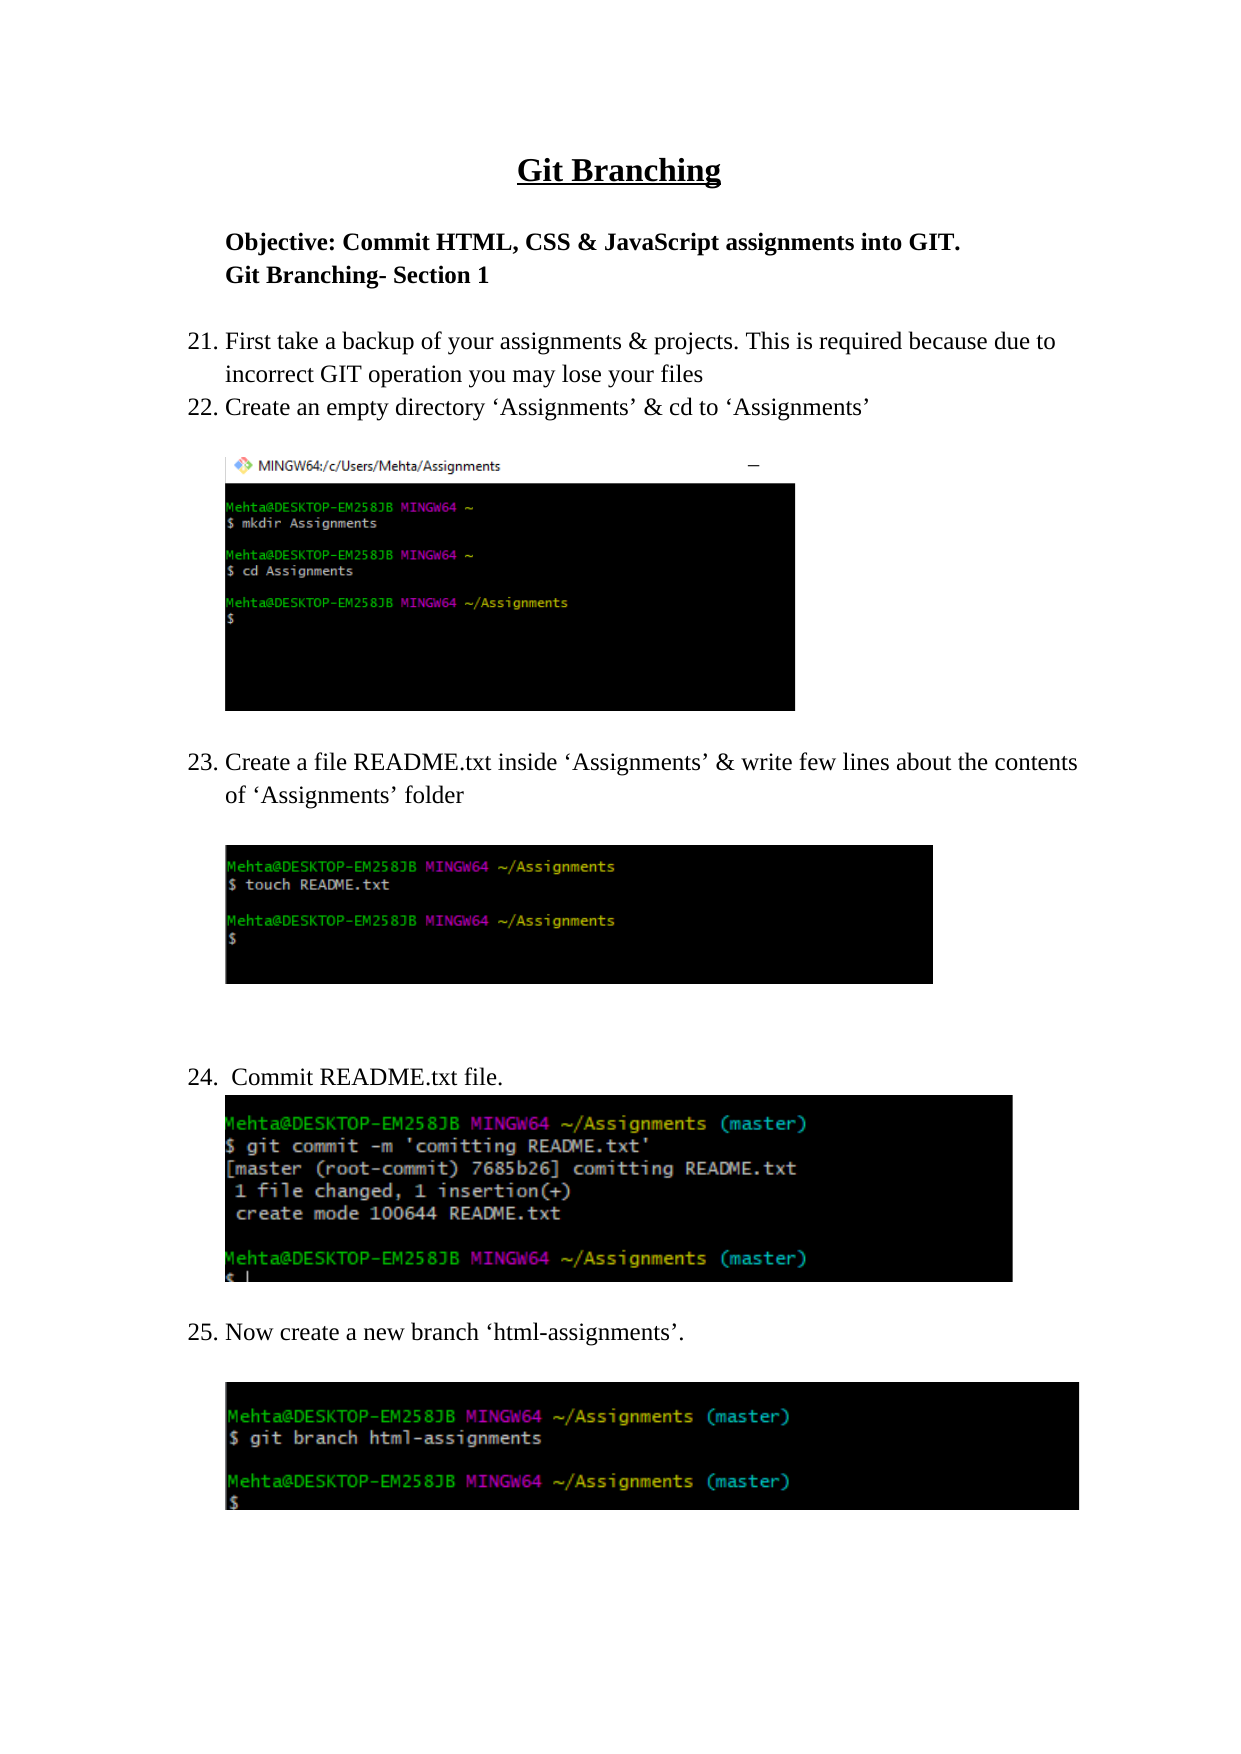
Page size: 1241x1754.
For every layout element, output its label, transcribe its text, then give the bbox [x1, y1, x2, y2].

list Create a file README.txt inside ‘Assignments’ & write few lines about the contents of ‘Assignments’ folder [187, 747, 1090, 809]
list Objective: Commit HTML, CSS & JavaScript assignments into GIT. [225, 227, 1090, 256]
picture [225, 845, 933, 984]
list Create an empty directory ‘Assignments’ & cd to ‘Assignments’ [187, 392, 1090, 421]
list First take a backup of your assignments & projects. This is required because due to incorrect GIT operation you may lose your files [187, 326, 1090, 388]
list Now create a new branch ‘html-assignments’. [187, 1317, 1090, 1346]
picture [225, 457, 796, 711]
list Git Branching [225, 150, 1090, 188]
picture [225, 1382, 1080, 1510]
list Git Branching- Section 1 [225, 260, 1090, 289]
picture [225, 1095, 1013, 1282]
list Commit README.txt file. [187, 1062, 1090, 1091]
